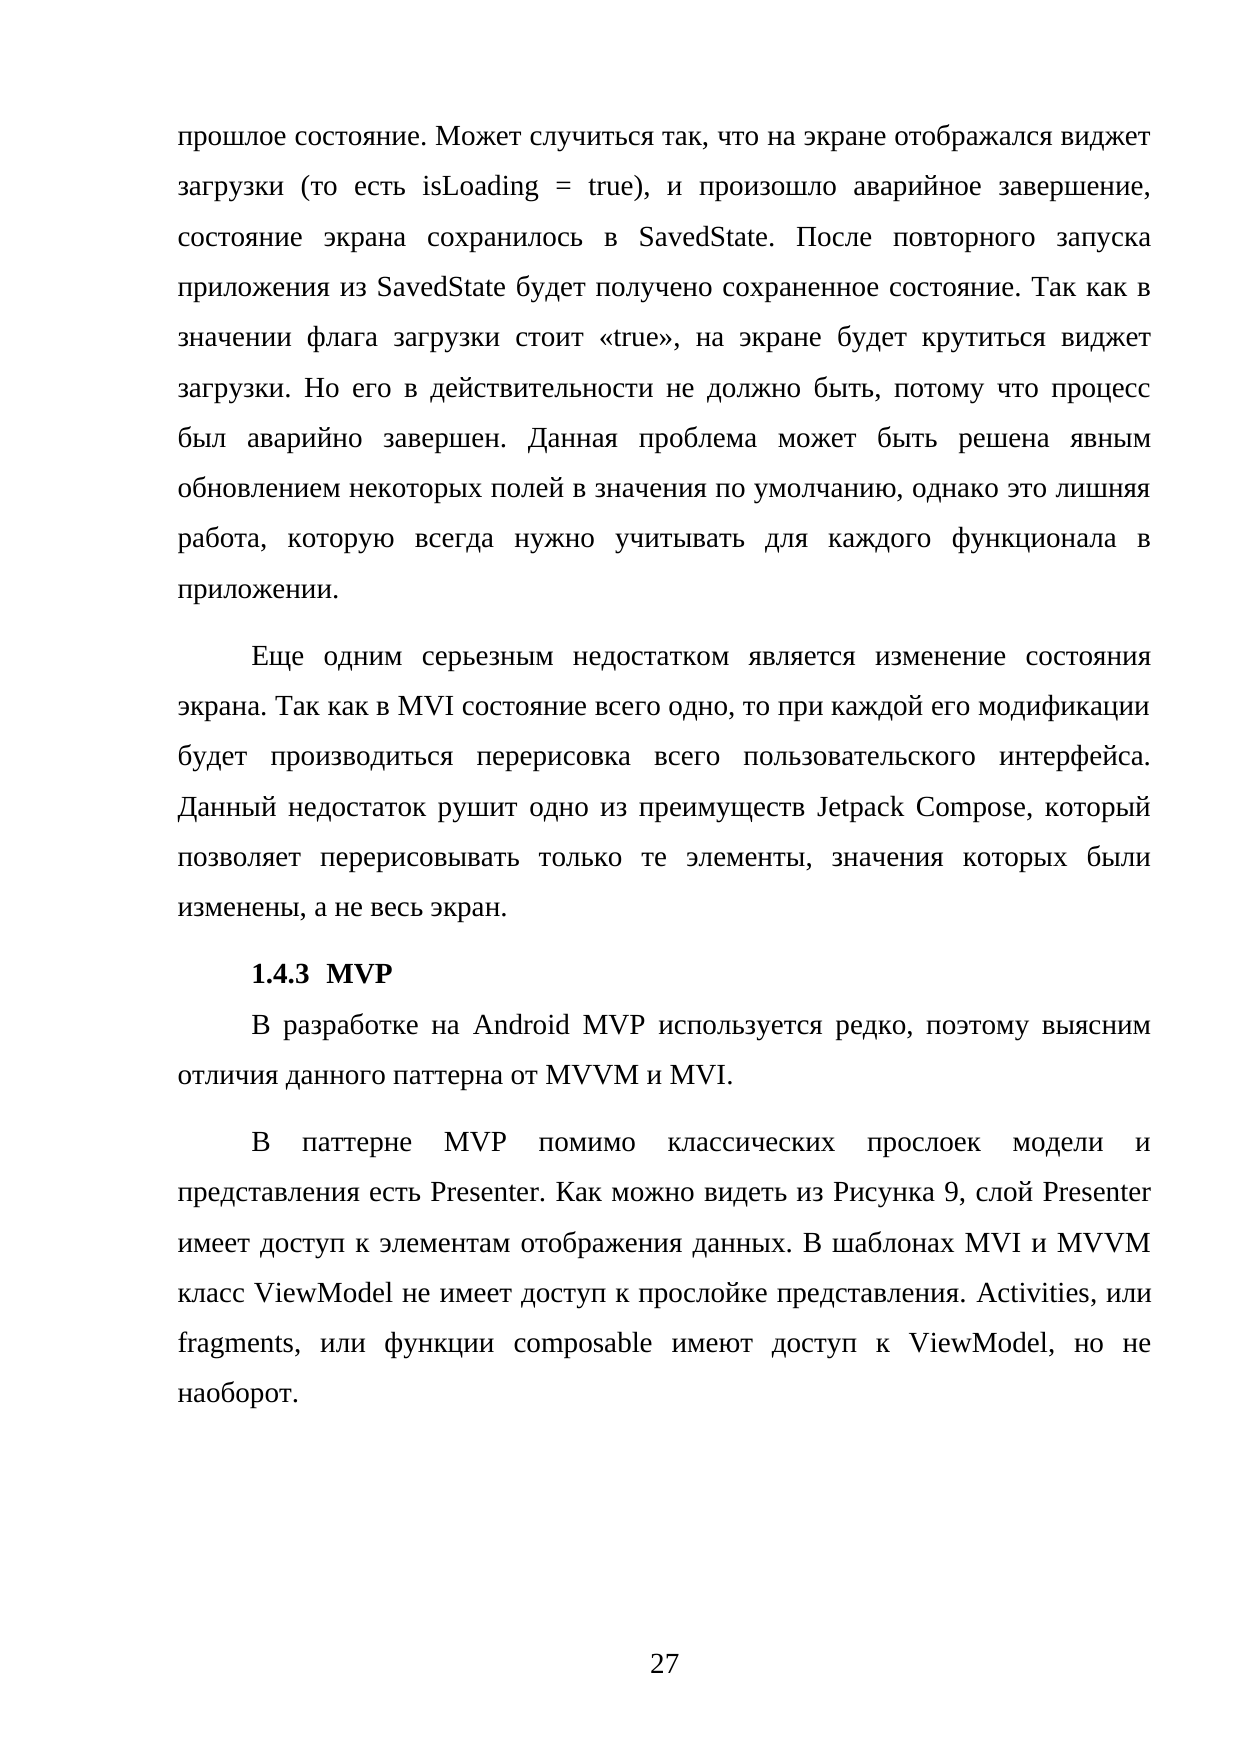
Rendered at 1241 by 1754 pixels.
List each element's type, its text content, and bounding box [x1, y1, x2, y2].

text В паттерне MVP помимо классических прослоек модели и представления есть Presenter. Как можно видеть из Рисунка 9, слой Presenter имеет доступ к элементам отображения данных. В шаблонах MVI и MVVM класс ViewModel не имеет доступ к прослойке представления. Activities, или fragments, или функции composable имеют доступ к ViewModel, но не наоборот. [177, 1124, 1152, 1409]
text В разработке на Android MVP используется редко, поэтому выясним отличия данного паттерна от MVVM и MVI. [177, 1007, 1152, 1091]
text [177, 118, 1152, 604]
subtitle MVP [251, 956, 1152, 990]
text Еще одним серьезным недостатком является изменение состояния экрана. Так как в MVI состояние всего одно, то при каждой его модификации будет производиться перерисовка всего пользовательского интерфейса. Данный недостаток рушит одно из преимуществ Jetpack Compose, который позволяет перерисовывать только те элементы, значения которых были изменены, а не весь экран. [177, 638, 1152, 923]
